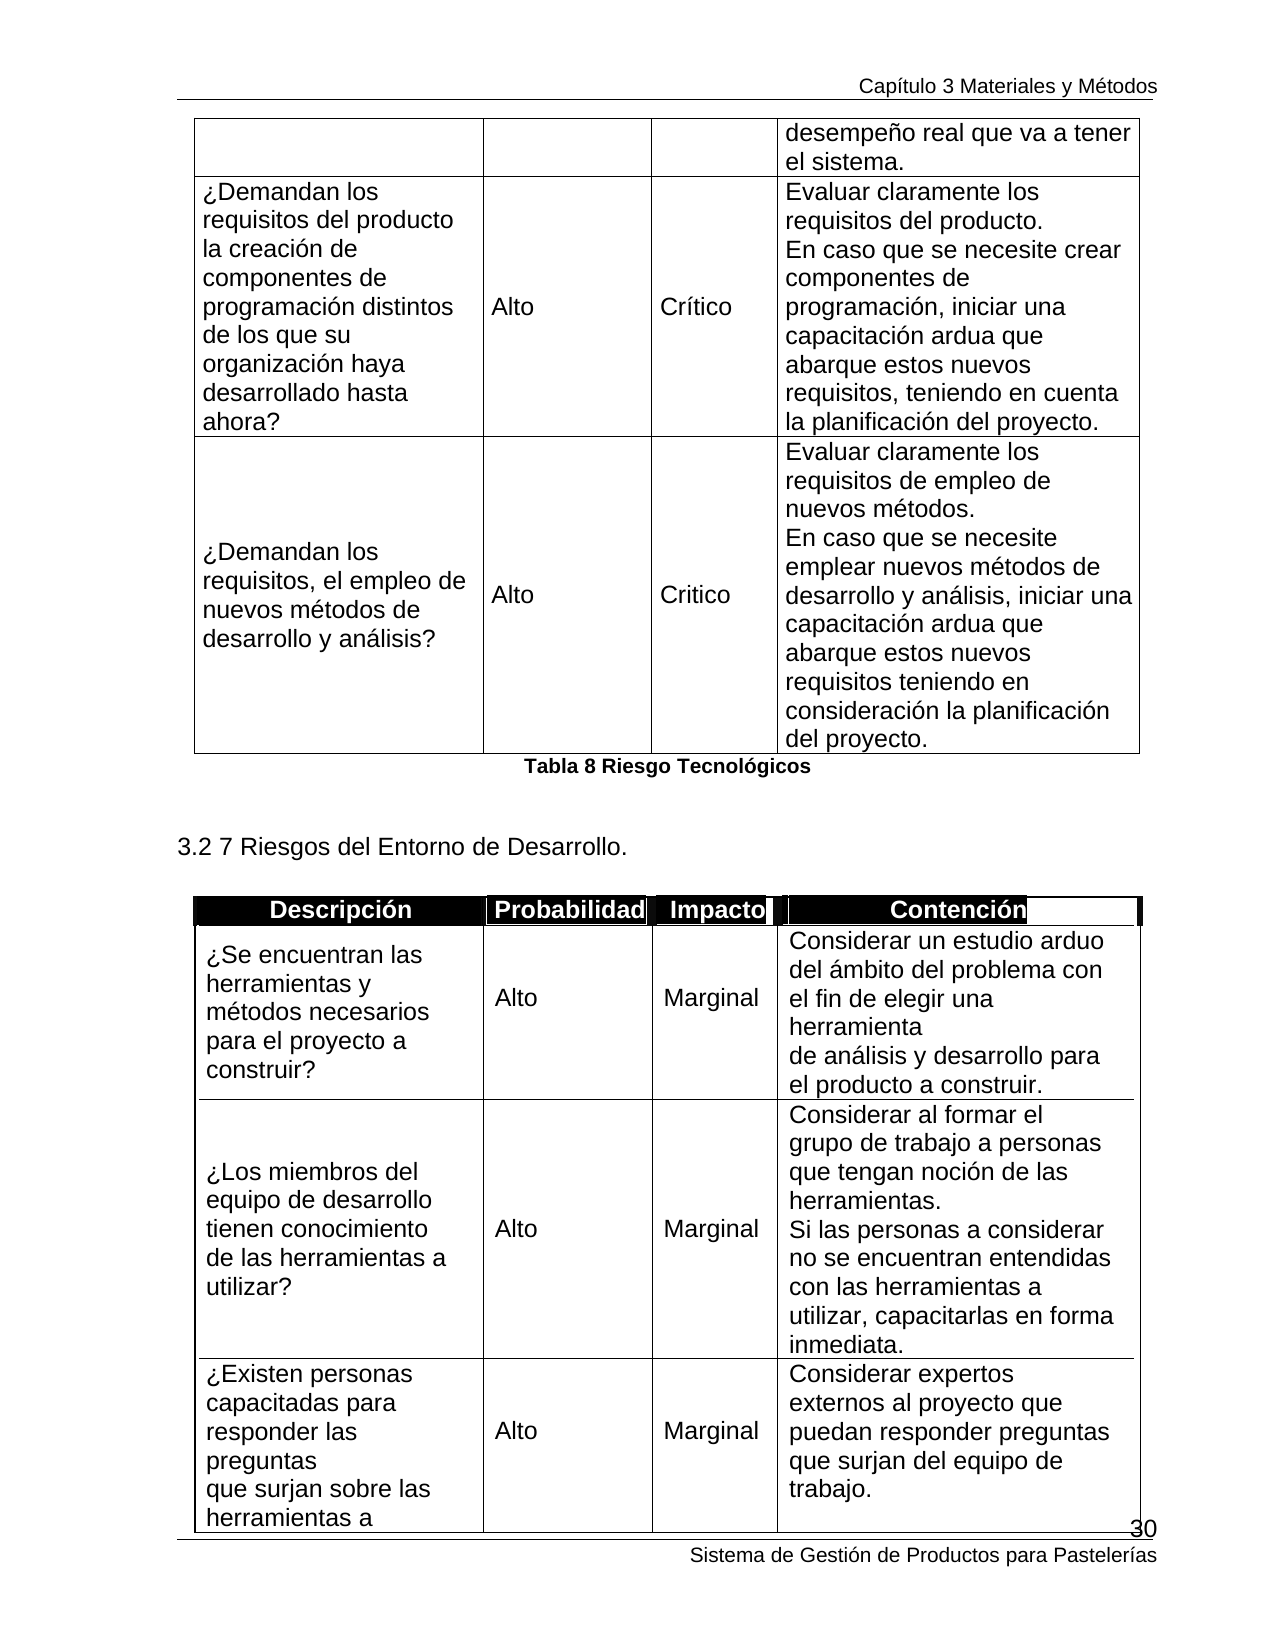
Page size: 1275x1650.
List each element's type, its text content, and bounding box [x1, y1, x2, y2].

table_cell Alto [484, 1359, 652, 1532]
table_header Contención [783, 898, 1137, 925]
table_header desempeño real que va a tener el sistema. [778, 119, 1139, 176]
text Tabla 8 Riesgo Tecnológicos [413, 754, 921, 778]
table_cell Evaluar claramente los requisitos de empleo de nuevos métodos. En caso que se necesite emplear nuevos métodos de desarrollo y análisis, iniciar una capacitación ardua que abarque estos nuevos requisitos teniendo en consideración la planificación del proyecto. [778, 437, 1139, 753]
table_cell Considerar al formar el grupo de trabajo a personas que tengan noción de las herramientas. Si las personas a considerar no se encuentran entendidas con las herramientas a utilizar, capacitarlas en forma inmediata. [778, 1099, 1140, 1358]
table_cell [778, 1358, 1140, 1532]
table_cell Alto [484, 437, 651, 753]
table_cell Alto [484, 177, 651, 436]
table_cell Crítico [652, 177, 777, 436]
table_cell Alto [484, 926, 652, 1098]
table_header [195, 119, 483, 176]
table_cell ¿Los miembros del equipo de desarrollo tienen conocimiento de las herramientas a utilizar? [196, 1099, 483, 1358]
table_cell Marginal [653, 1359, 777, 1532]
list 7 Riesgos del Entorno de Desarrollo. [177, 832, 1183, 861]
table_cell Marginal [653, 1100, 777, 1358]
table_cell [196, 1358, 483, 1532]
table_cell Evaluar claramente los requisitos del producto. En caso que se necesite crear componentes de programación, iniciar una capacitación ardua que abarque estos nuevos requisitos, teniendo en cuenta la planificación del proyecto. [778, 177, 1139, 436]
table_cell ¿Se encuentran las herramientas y métodos necesarios para el proyecto a construir? [196, 925, 483, 1098]
table_cell ¿Demandan los requisitos, el empleo de nuevos métodos de desarrollo y análisis? [195, 437, 483, 753]
table_header [484, 119, 651, 176]
table_cell Considerar un estudio arduo del ámbito del problema con el fin de elegir una herramienta de análisis y desarrollo para el producto a construir. [778, 925, 1140, 1098]
table_header Impacto [657, 898, 773, 925]
table_cell ¿Demandan los requisitos del producto la creación de componentes de programación distintos de los que su organización haya desarrollado hasta ahora? [195, 177, 483, 436]
table_header [652, 119, 777, 176]
table_cell Marginal [653, 926, 777, 1098]
table_cell Critico [652, 437, 777, 753]
table_cell Alto [484, 1100, 652, 1358]
table_header Descripción [197, 896, 481, 925]
